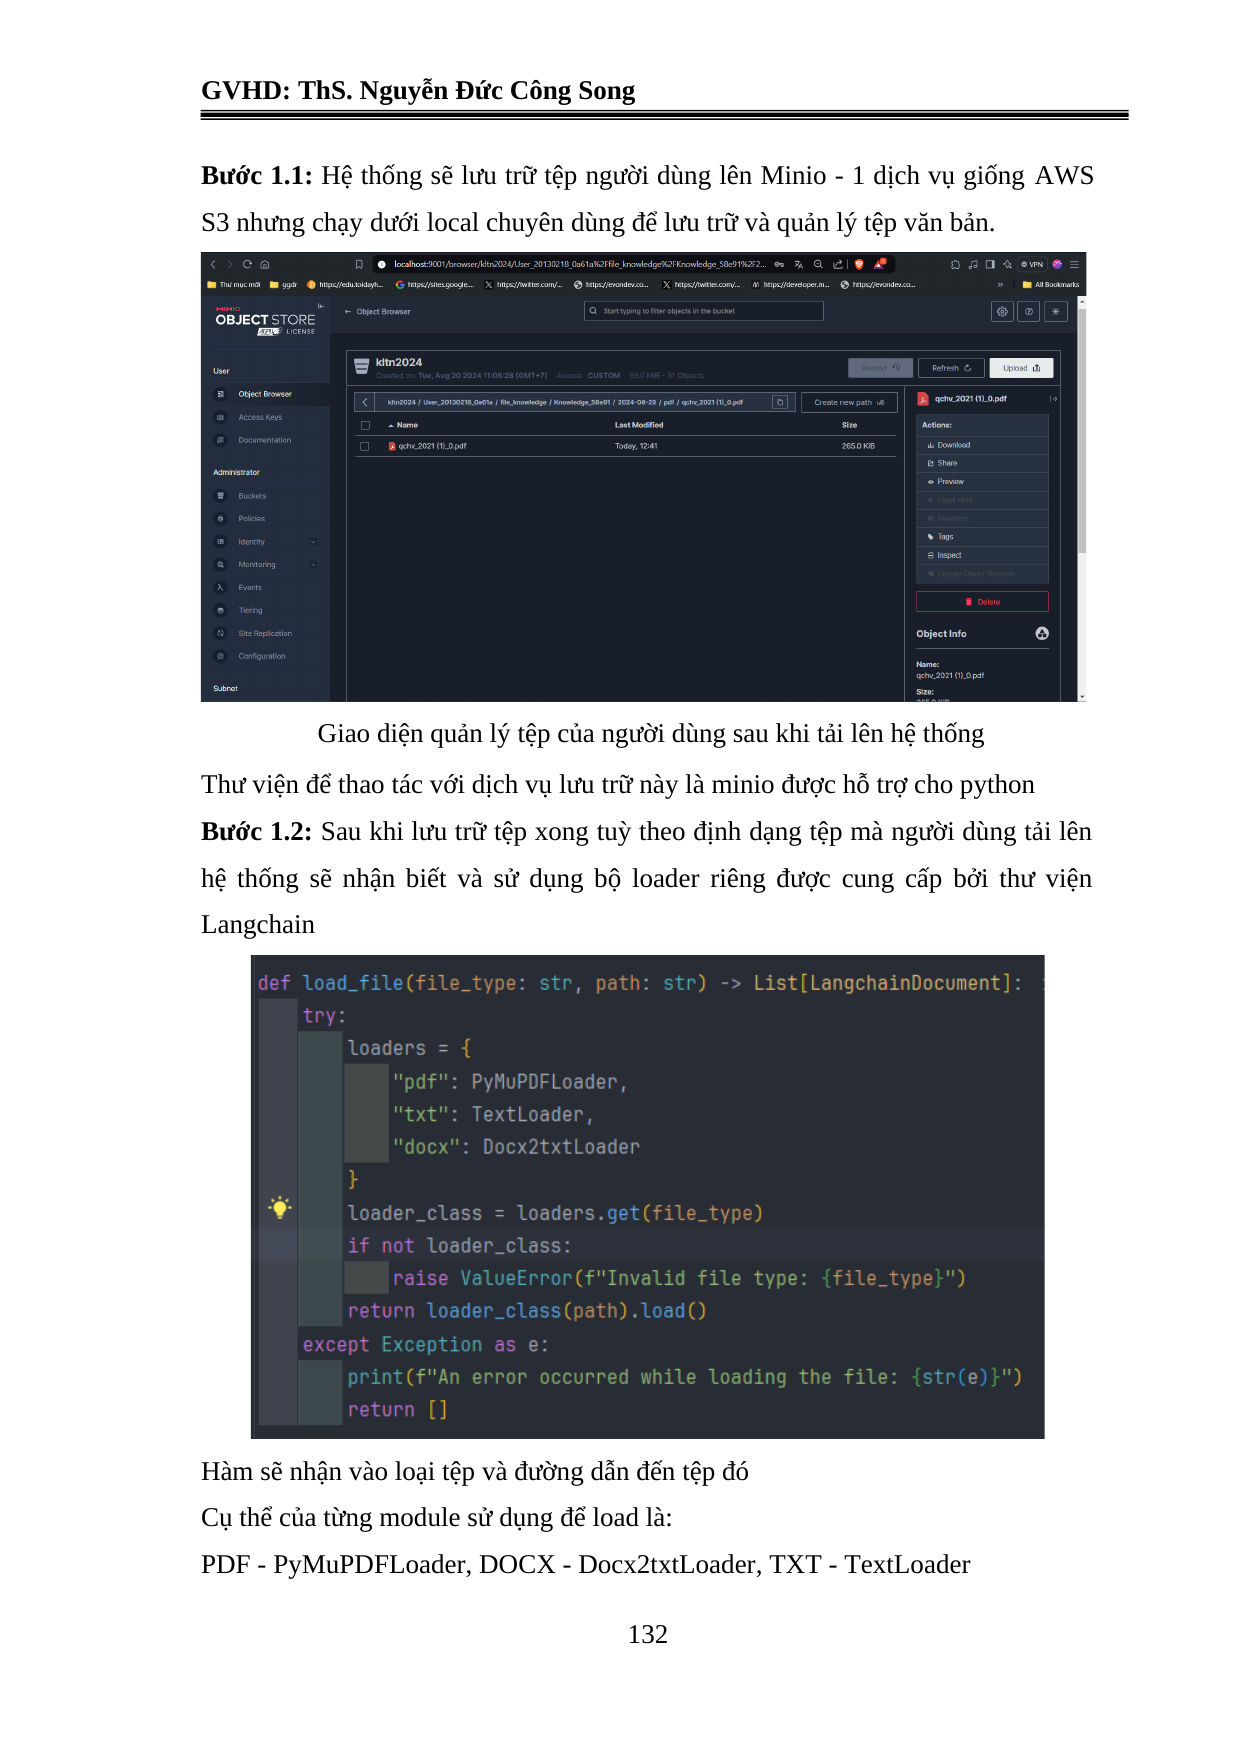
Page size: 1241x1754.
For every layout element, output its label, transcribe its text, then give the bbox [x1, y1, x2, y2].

text PDF - PyMuPDFLoader, DOCX - Docx2txtLoader, TXT - TextLoader [201, 1548, 1094, 1579]
text Cụ thể của từng module sử dụng để load là: [201, 1501, 1094, 1532]
text Bước 1.1: Hệ thống sẽ lưu trữ tệp người dùng lên Minio - 1 dịch vụ giống AWS S3 nhưng chạy dưới local chuyên dùng để lưu trữ và quản lý tệp văn bản. [201, 159, 1094, 237]
picture [200, 252, 1087, 702]
text Hàm sẽ nhận vào loại tệp và đường dẫn đến tệp đó [201, 1454, 1094, 1486]
text Bước 1.2: Sau khi lưu trữ tệp xong tuỳ theo định dạng tệp mà người dùng tải lên hệ thống sẽ nhận biết và sử dụng bộ loader riêng được cung cấp bởi thư viện Langchain [201, 815, 1094, 940]
text Giao diện quản lý tệp của người dùng sau khi tải lên hệ thống [201, 717, 1094, 748]
text Thư viện để thao tác với dịch vụ lưu trữ này là minio được hỗ trợ cho python [201, 769, 1094, 800]
picture [250, 955, 1045, 1439]
